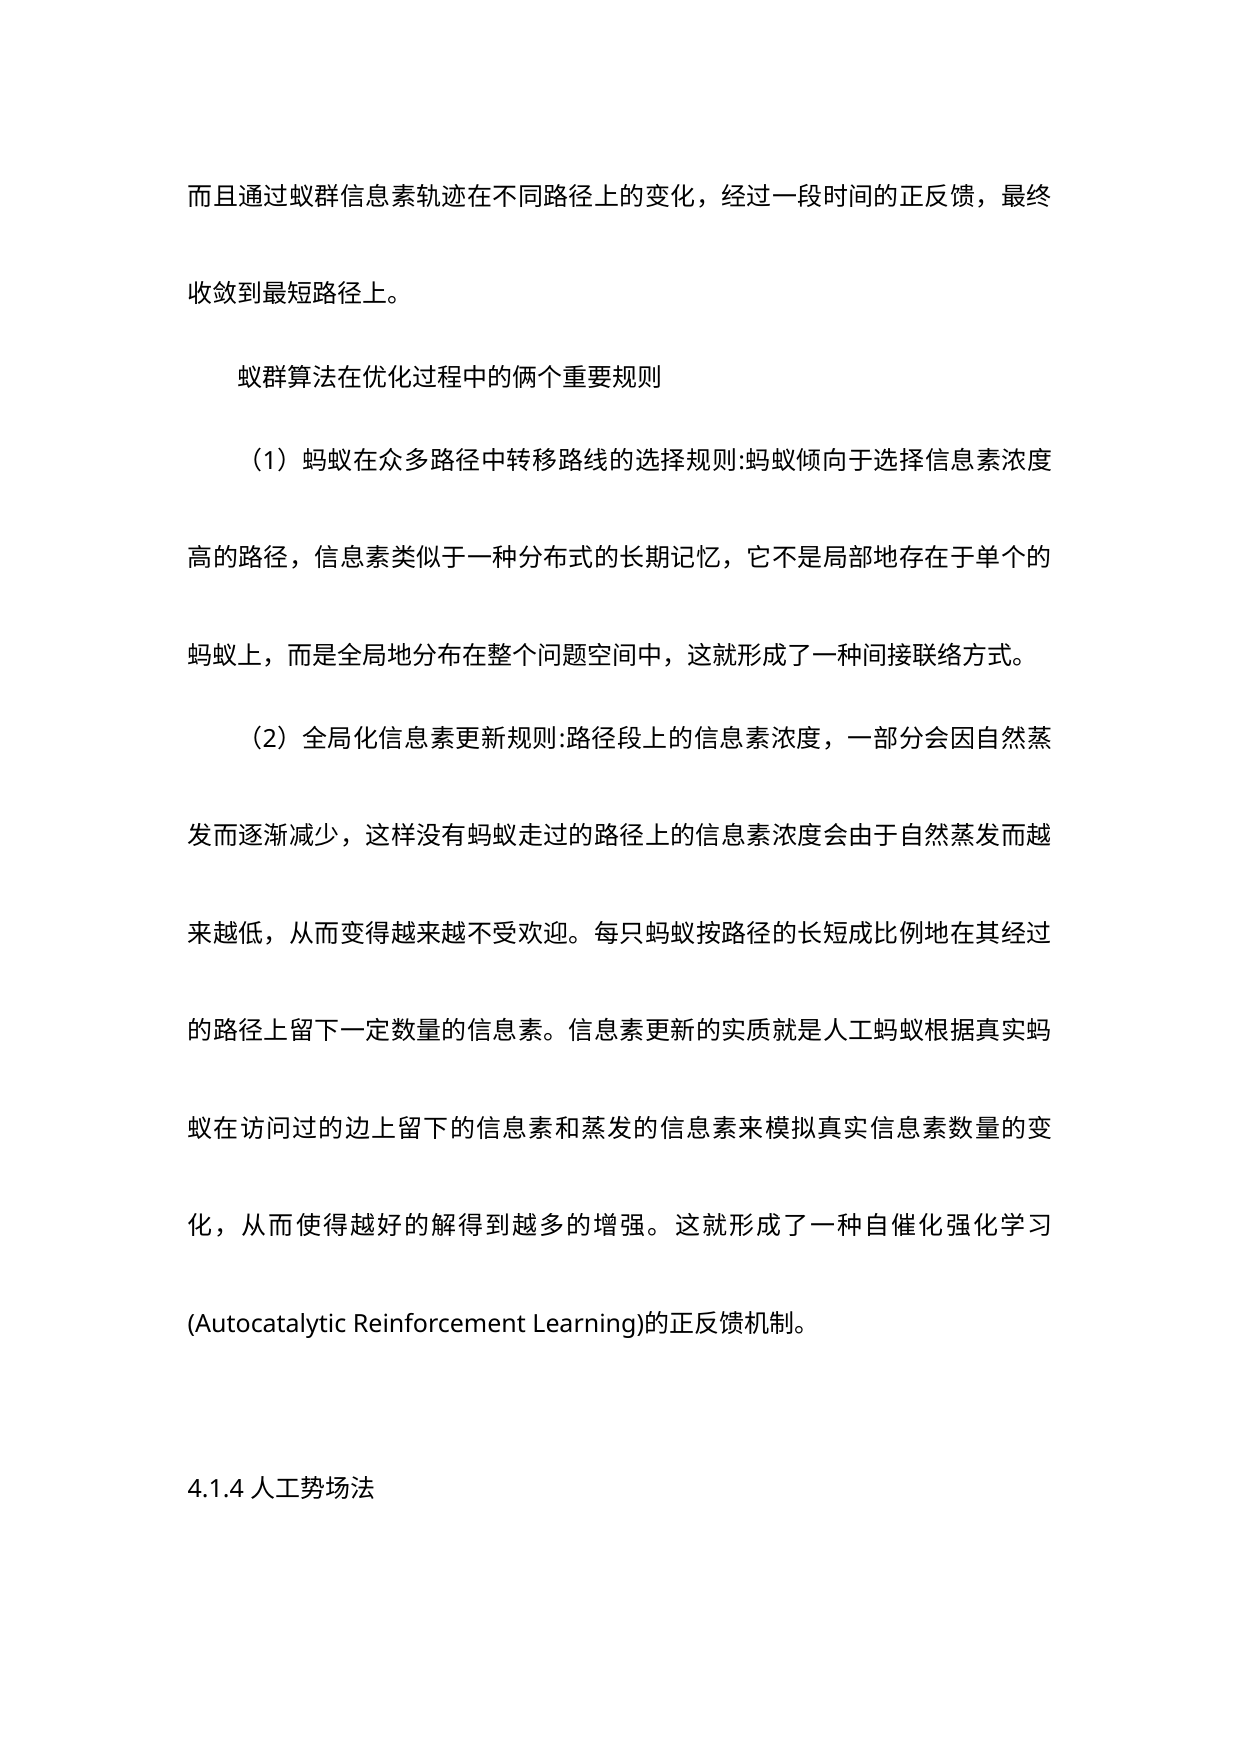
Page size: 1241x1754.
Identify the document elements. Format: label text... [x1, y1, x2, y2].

list 4.1.4 人工势场法 [187, 1454, 1053, 1519]
list 全局化信息素更新规则:路径段上的信息素浓度，一部分会因自然蒸发而逐渐减少，这样没有蚂蚁走过的路径上的信息素浓度会由于自然蒸发而越来越低，从而变得越来越不受欢迎。每只蚂蚁按路径的长短成比例地在其经过的路径上留下一定数量的信息素。信息素更新的实质就是人工蚂蚁根据真实蚂蚁在访问过的边上留下的信息素和蒸发的信息素来模拟真实信息素数量的变化，从而使得越好的解得到越多的增强。这就形成了一种自催化强化学习(Autocatalytic Reinforcement Learning)的正反馈机制。 [187, 704, 1053, 1354]
list 蚁群算法在优化过程中的俩个重要规则 [187, 343, 1053, 408]
list 蚂蚁在众多路径中转移路线的选择规则:蚂蚁倾向于选择信息素浓度高的路径，信息素类似于一种分布式的长期记忆，它不是局部地存在于单个的蚂蚁上，而是全局地分布在整个问题空间中，这就形成了一种间接联络方式。 [187, 426, 1053, 686]
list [187, 162, 1053, 324]
